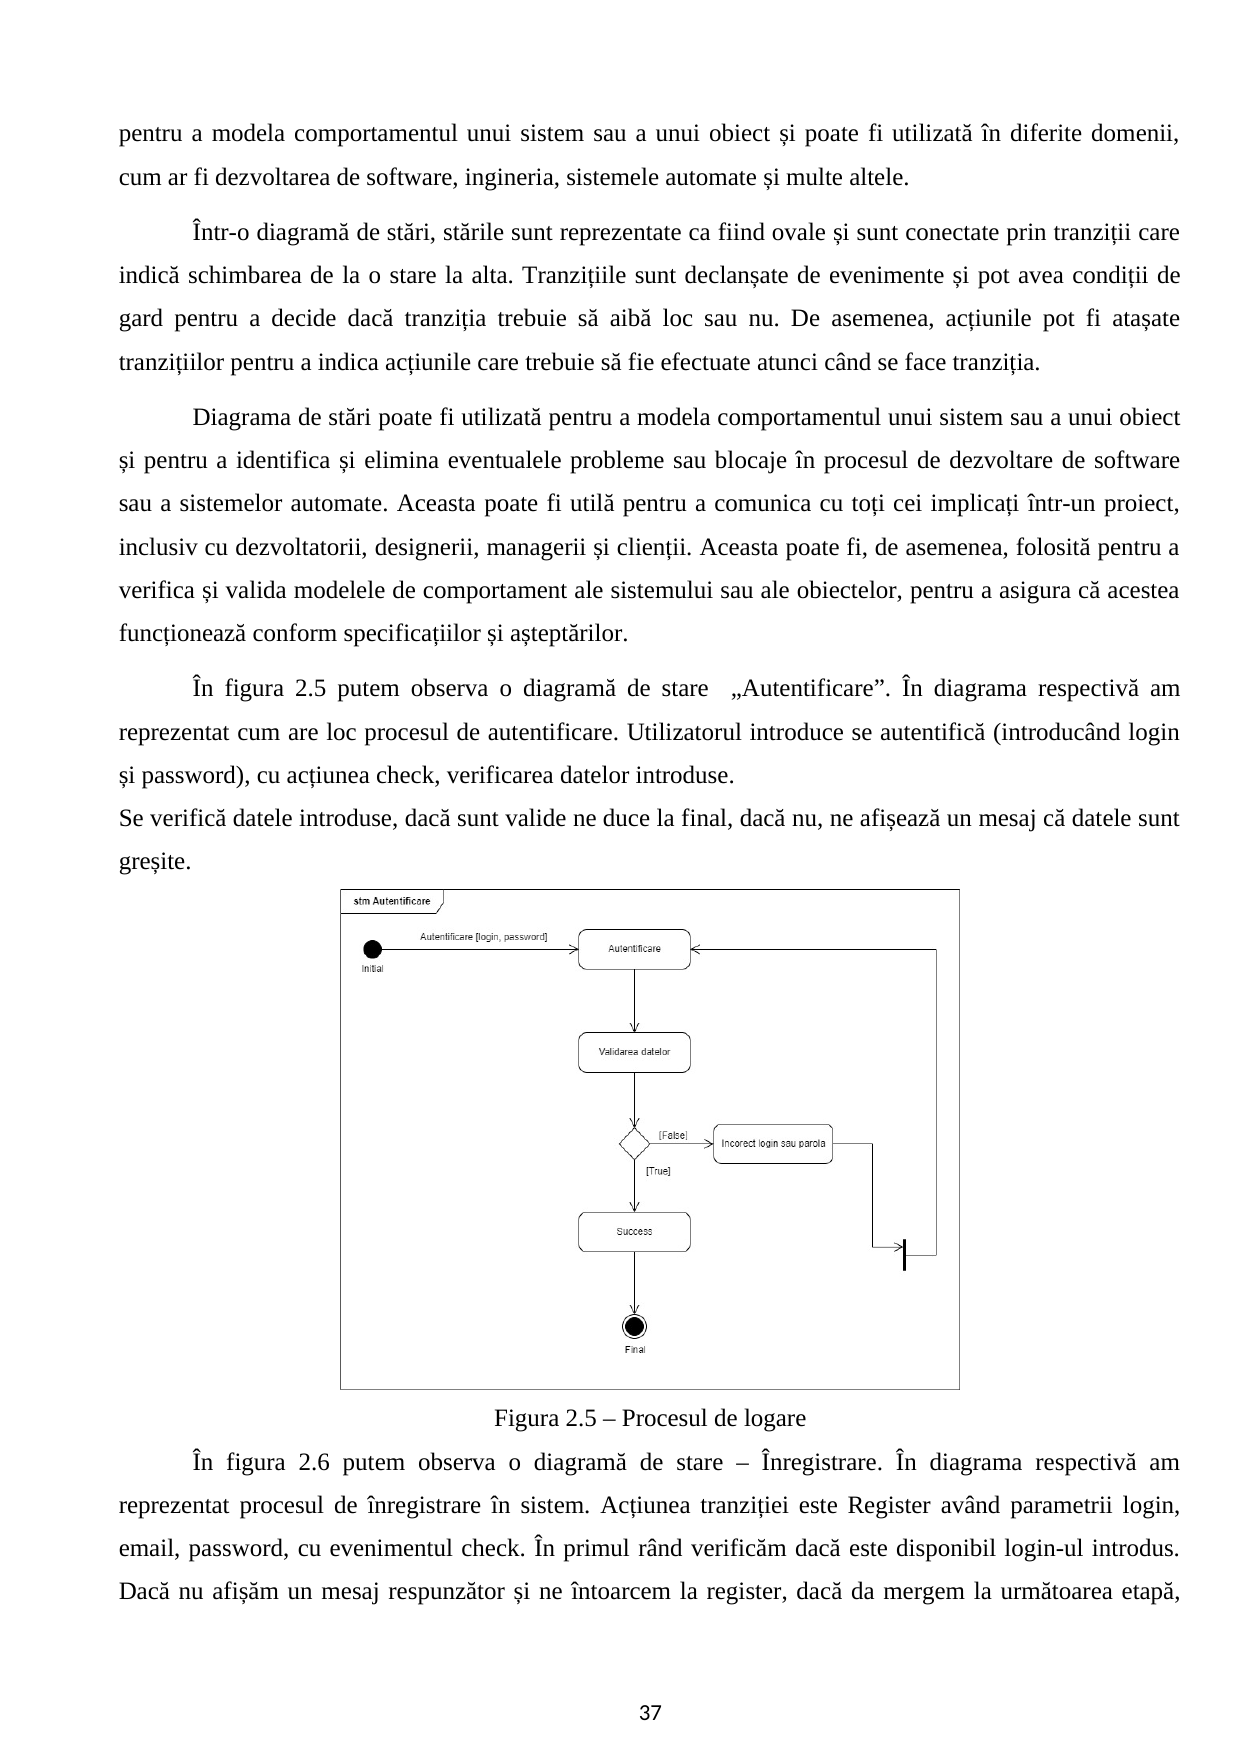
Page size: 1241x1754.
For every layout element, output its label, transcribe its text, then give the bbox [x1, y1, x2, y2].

picture [340, 889, 960, 1390]
text Figura 2.5 – Procesul de logare [118, 1403, 1182, 1432]
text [118, 118, 1182, 190]
text Diagrama de stări poate fi utilizată pentru a modela comportamentul unui sistem sau a unui obiect și pentru a identifica și elimina eventualele probleme sau blocaje în procesul de dezvoltare de software sau a sistemelor automate. Aceasta poate fi utilă pentru a comunica cu toți cei implicați într-un proiect, inclusiv cu dezvoltatorii, designerii, managerii și clienții. Aceasta poate fi, de asemenea, folosită pentru a verifica și valida modelele de comportament ale sistemului sau ale obiectelor, pentru a asigura că acestea funcționează conform specificațiilor și așteptărilor. [118, 402, 1182, 647]
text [118, 1447, 1182, 1605]
text Se verifică datele introduse, dacă sunt valide ne duce la final, dacă nu, ne afișează un mesaj că datele sunt greșite. [118, 803, 1182, 875]
text Într-o diagramă de stări, stările sunt reprezentate ca fiind ovale și sunt conectate prin tranziții care indică schimbarea de la o stare la alta. Tranzițiile sunt declanșate de evenimente și pot avea condiții de gard pentru a decide dacă tranziția trebuie să aibă loc sau nu. De asemenea, acțiunile pot fi atașate tranzițiilor pentru a indica acțiunile care trebuie să fie efectuate atunci când se face tranziția. [118, 217, 1182, 375]
text În figura 2.5 putem observa o diagramă de stare „Autentificare”. În diagrama respectivă am reprezentat cum are loc procesul de autentificare. Utilizatorul introduce se autentifică (introducând login și password), cu acțiunea check, verificarea datelor introduse. [118, 673, 1182, 788]
